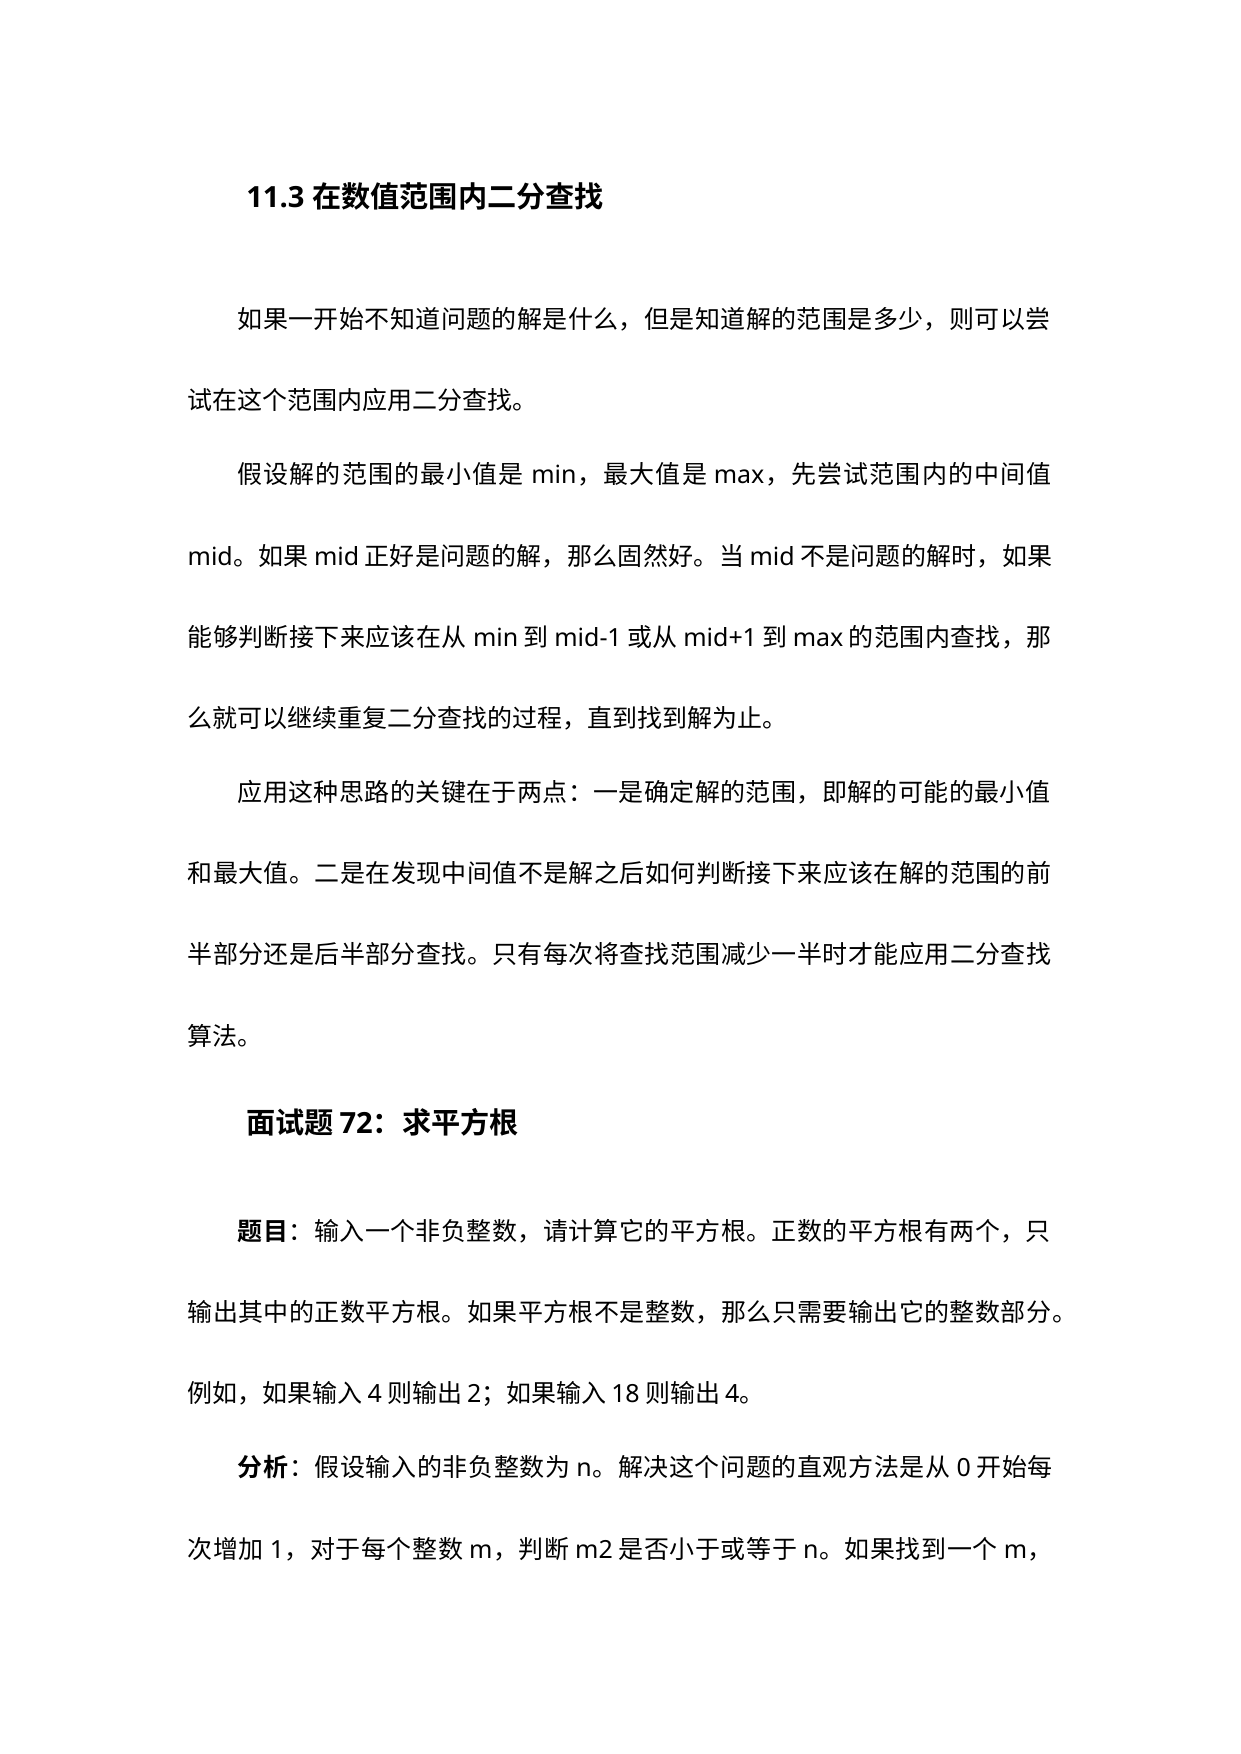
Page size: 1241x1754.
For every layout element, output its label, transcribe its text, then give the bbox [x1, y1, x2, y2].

text 题目：输入一个非负整数，请计算它的平方根。正数的平方根有两个，只输出其中的正数平方根。如果平方根不是整数，那么只需要输出它的整数部分。例如，如果输入4则输出2；如果输入18则输出4。 [187, 1197, 1053, 1424]
text 如果一开始不知道问题的解是什么，但是知道解的范围是多少，则可以尝试在这个范围内应用二分查找。 [187, 285, 1053, 431]
subtitle 面试题72：求平方根 [187, 1088, 1053, 1153]
text 应用这种思路的关键在于两点：一是确定解的范围，即解的可能的最小值和最大值。二是在发现中间值不是解之后如何判断接下来应该在解的范围的前半部分还是后半部分查找。只有每次将查找范围减少一半时才能应用二分查找算法。 [187, 758, 1053, 1067]
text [187, 1433, 1053, 1580]
text 假设解的范围的最小值是min，最大值是max，先尝试范围内的中间值mid。如果mid正好是问题的解，那么固然好。当mid不是问题的解时，如果能够判断接下来应该在从min到mid-1或从mid+1到max的范围内查找，那么就可以继续重复二分查找的过程，直到找到解为止。 [187, 440, 1053, 749]
subtitle 11.3 在数值范围内二分查找 [187, 162, 1053, 227]
